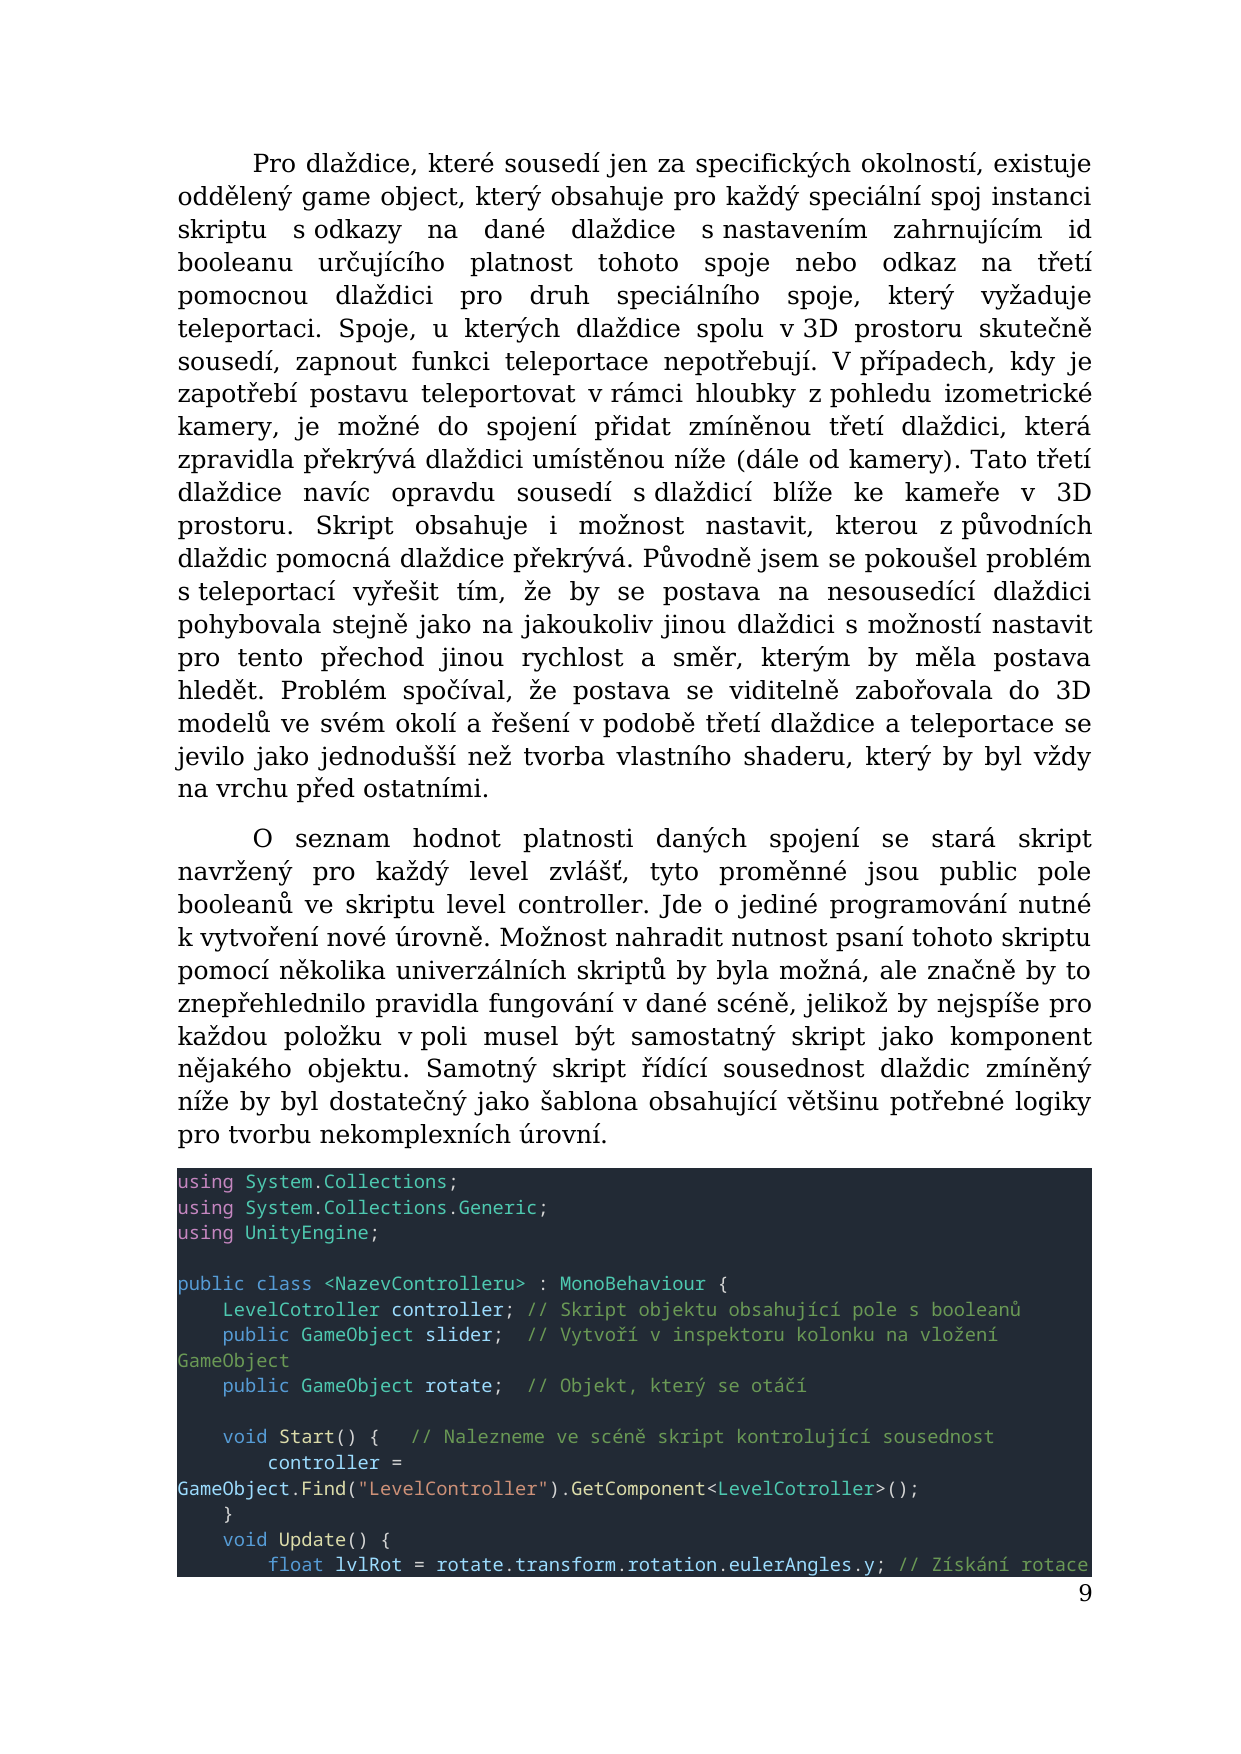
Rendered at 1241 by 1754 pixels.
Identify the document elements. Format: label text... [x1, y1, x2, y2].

text public class <NazevControlleru> : MonoBehaviour { [177, 1271, 1092, 1296]
text using UnityEngine; [177, 1219, 1092, 1245]
text void Update() { [177, 1526, 1092, 1551]
text float lvlRot = rotate.transform.rotation.eulerAngles.y; // Získání rotace [177, 1551, 1092, 1577]
text Pro dlaždice, které sousedí jen za specifických okolností, existuje oddělený game object, který obsahuje pro každý speciální spoj instanci skriptu s odkazy na dané dlaždice s nastavením zahrnujícím id booleanu určujícího platnost tohoto spoje nebo odkaz na třetí pomocnou dlaždici pro druh speciálního spoje, který vyžaduje teleportaci. Spoje, u kterých dlaždice spolu v 3D prostoru skutečně sousedí, zapnout funkci teleportace nepotřebují. V případech, kdy je zapotřebí postavu teleportovat v rámci hloubky z pohledu izometrické kamery, je možné do spojení přidat zmíněnou třetí dlaždici, která zpravidla překrývá dlaždici umístěnou níže (dále od kamery). Tato třetí dlaždice navíc opravdu sousedí s dlaždicí blíže ke kameře v 3D prostoru. Skript obsahuje i možnost nastavit, kterou z původních dlaždic pomocná dlaždice překrývá. Původně jsem se pokoušel problém s teleportací vyřešit tím, že by se postava na nesousedící dlaždici pohybovala stejně jako na jakoukoliv jinou dlaždici s možností nastavit pro tento přechod jinou rychlost a směr, kterým by měla postava hledět. Problém spočíval, že postava se viditelně zabořovala do 3D modelů ve svém okolí a řešení v podobě třetí dlaždice a teleportace se jevilo jako jednodušší než tvorba vlastního shaderu, který by byl vždy na vrchu před ostatními. [177, 148, 1092, 803]
text using System.Collections; [177, 1168, 1092, 1194]
text public GameObject rotate; // Objekt, který se otáčí [177, 1373, 1092, 1398]
text public GameObject slider; // Vytvoří v inspektoru kolonku na vložení GameObject [177, 1322, 1092, 1373]
text using System.Collections.Generic; [177, 1194, 1092, 1219]
text controller = GameObject.Find("LevelController").GetComponent<LevelCotroller>(); [177, 1449, 1092, 1500]
text O seznam hodnot platnosti daných spojení se stará skript navržený pro každý level zvlášť, tyto proměnné jsou public pole booleanů ve skriptu level controller. Jde o jediné programování nutné k vytvoření nové úrovně. Možnost nahradit nutnost psaní tohoto skriptu pomocí několika univerzálních skriptů by byla možná, ale značně by to znepřehlednilo pravidla fungování v dané scéně, jelikož by nejspíše pro každou položku v poli musel být samostatný skript jako komponent nějakého objektu. Samotný skript řídící sousednost dlaždic zmíněný níže by byl dostatečný jako šablona obsahující většinu potřebné logiky pro tvorbu nekomplexních úrovní. [177, 823, 1092, 1149]
text void Start() { // Nalezneme ve scéně skript kontrolující sousednost [177, 1424, 1092, 1449]
text LevelCotroller controller; // Skript objektu obsahující pole s booleanů [177, 1296, 1092, 1322]
text } [177, 1500, 1092, 1526]
